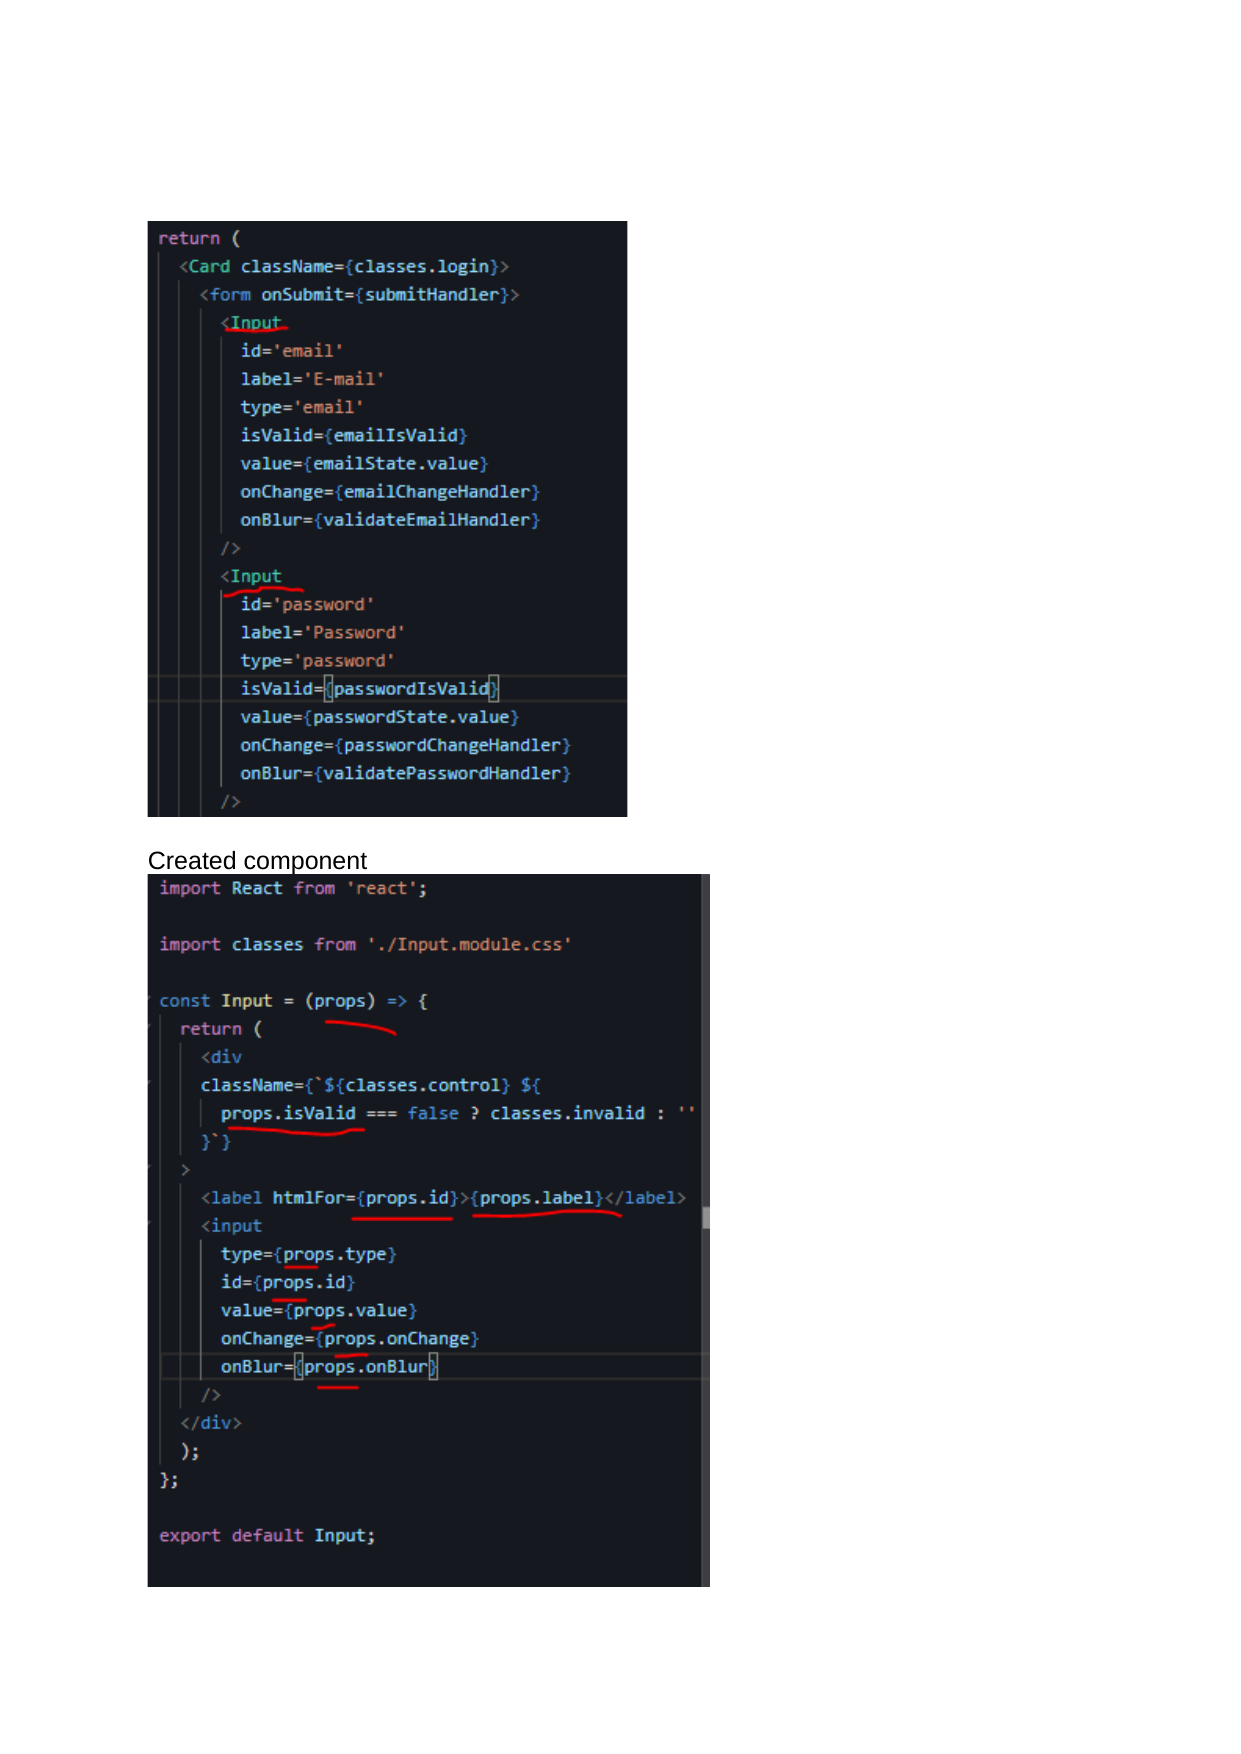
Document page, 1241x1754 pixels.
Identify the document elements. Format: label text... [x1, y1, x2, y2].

text Created component [148, 846, 1093, 874]
picture [147, 874, 710, 1587]
picture [147, 221, 628, 817]
